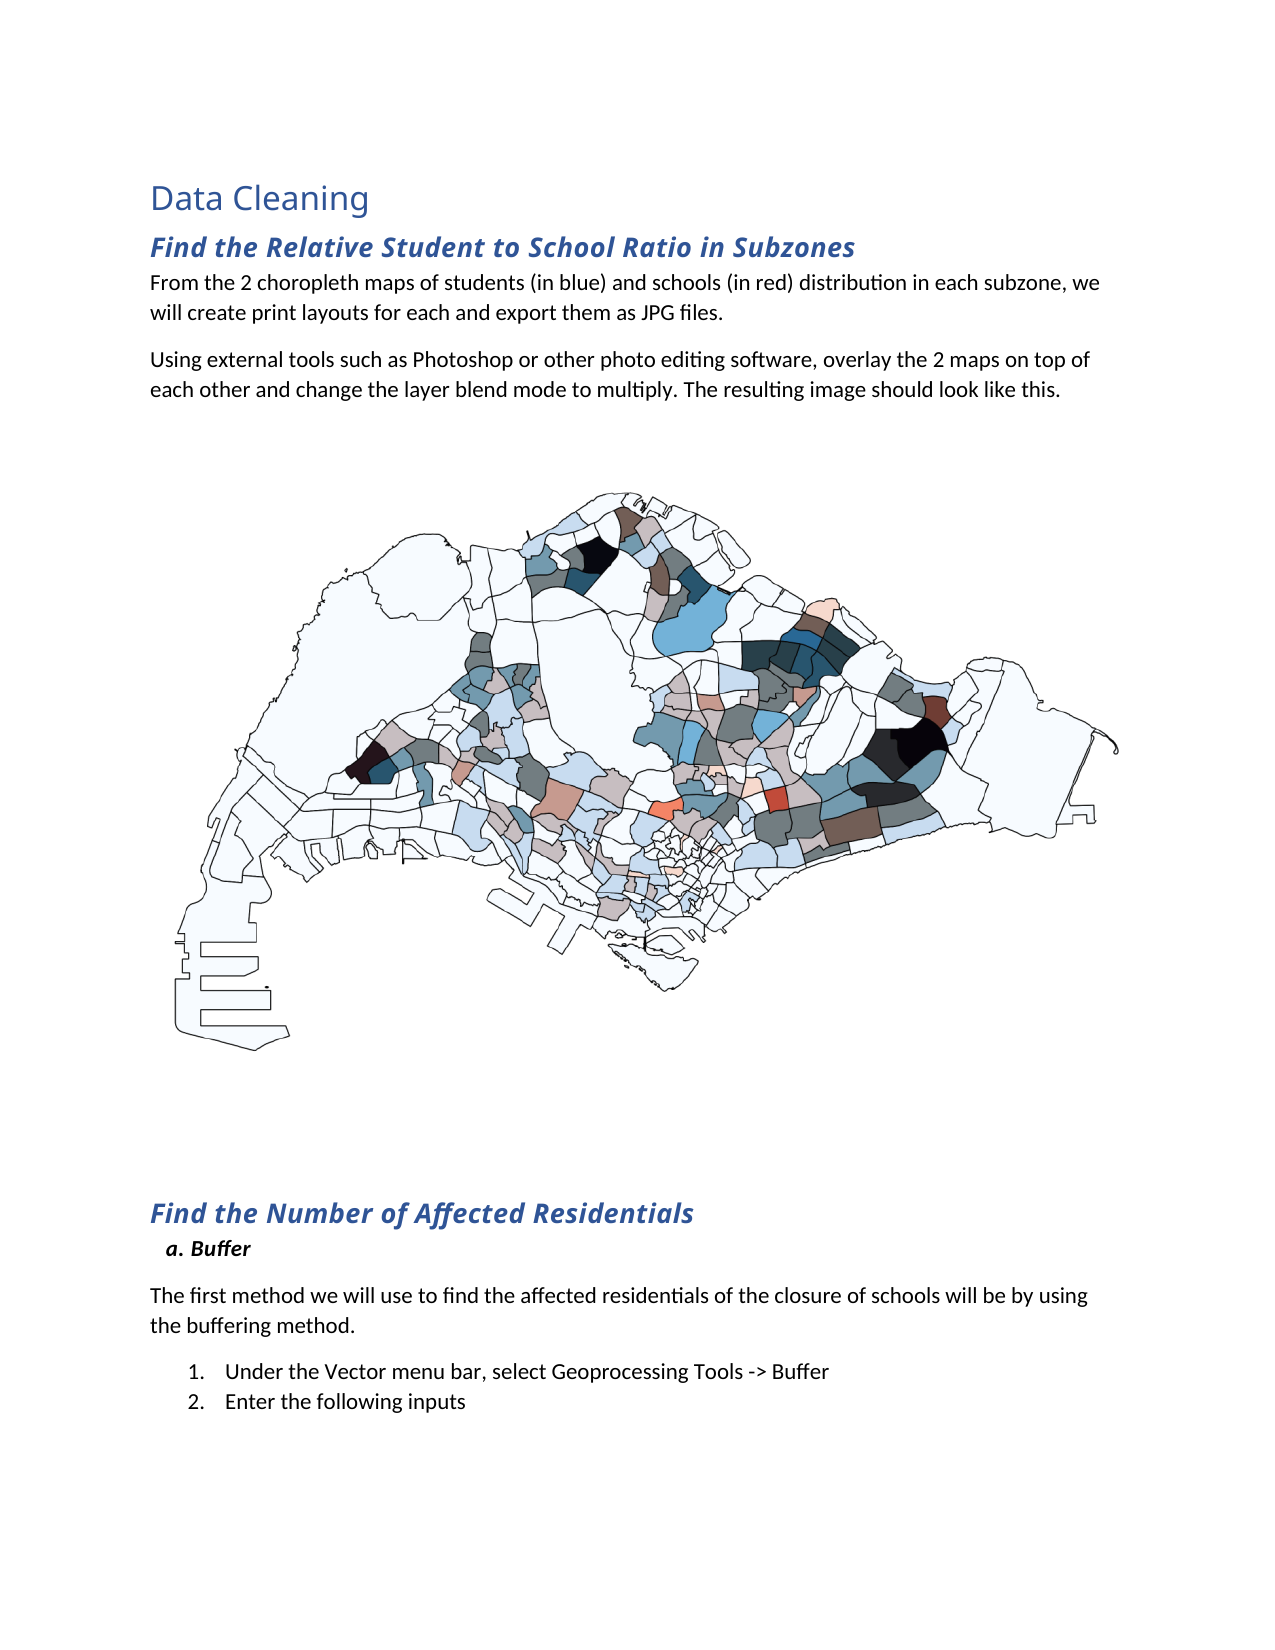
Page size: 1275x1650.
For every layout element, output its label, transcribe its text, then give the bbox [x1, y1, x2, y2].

list Under the Vector menu bar, select Geoprocessing Tools -> Buffer [187, 1357, 1125, 1385]
text a. Buffer [150, 1234, 1125, 1262]
subtitle Data Cleaning [150, 175, 1125, 220]
subtitle Find the Number of Affected Residentials [150, 1194, 1125, 1231]
list Enter the following inputs [187, 1387, 1125, 1415]
text Using external tools such as Photoshop or other photo editing software, overlay the 2 maps on top of each other and change the layer blend mode to multiply. The resulting image should look like this. [150, 345, 1125, 403]
text The first method we will use to find the affected residentials of the closure of schools will be by using the buffering method. [150, 1281, 1125, 1339]
text From the 2 choropleth maps of students (in blue) and schools (in red) distribution in each subzone, we will create print layouts for each and export them as JPG files. [150, 268, 1125, 326]
subtitle Find the Relative Student to School Ratio in Subzones [150, 228, 1125, 265]
picture [150, 422, 1125, 1129]
